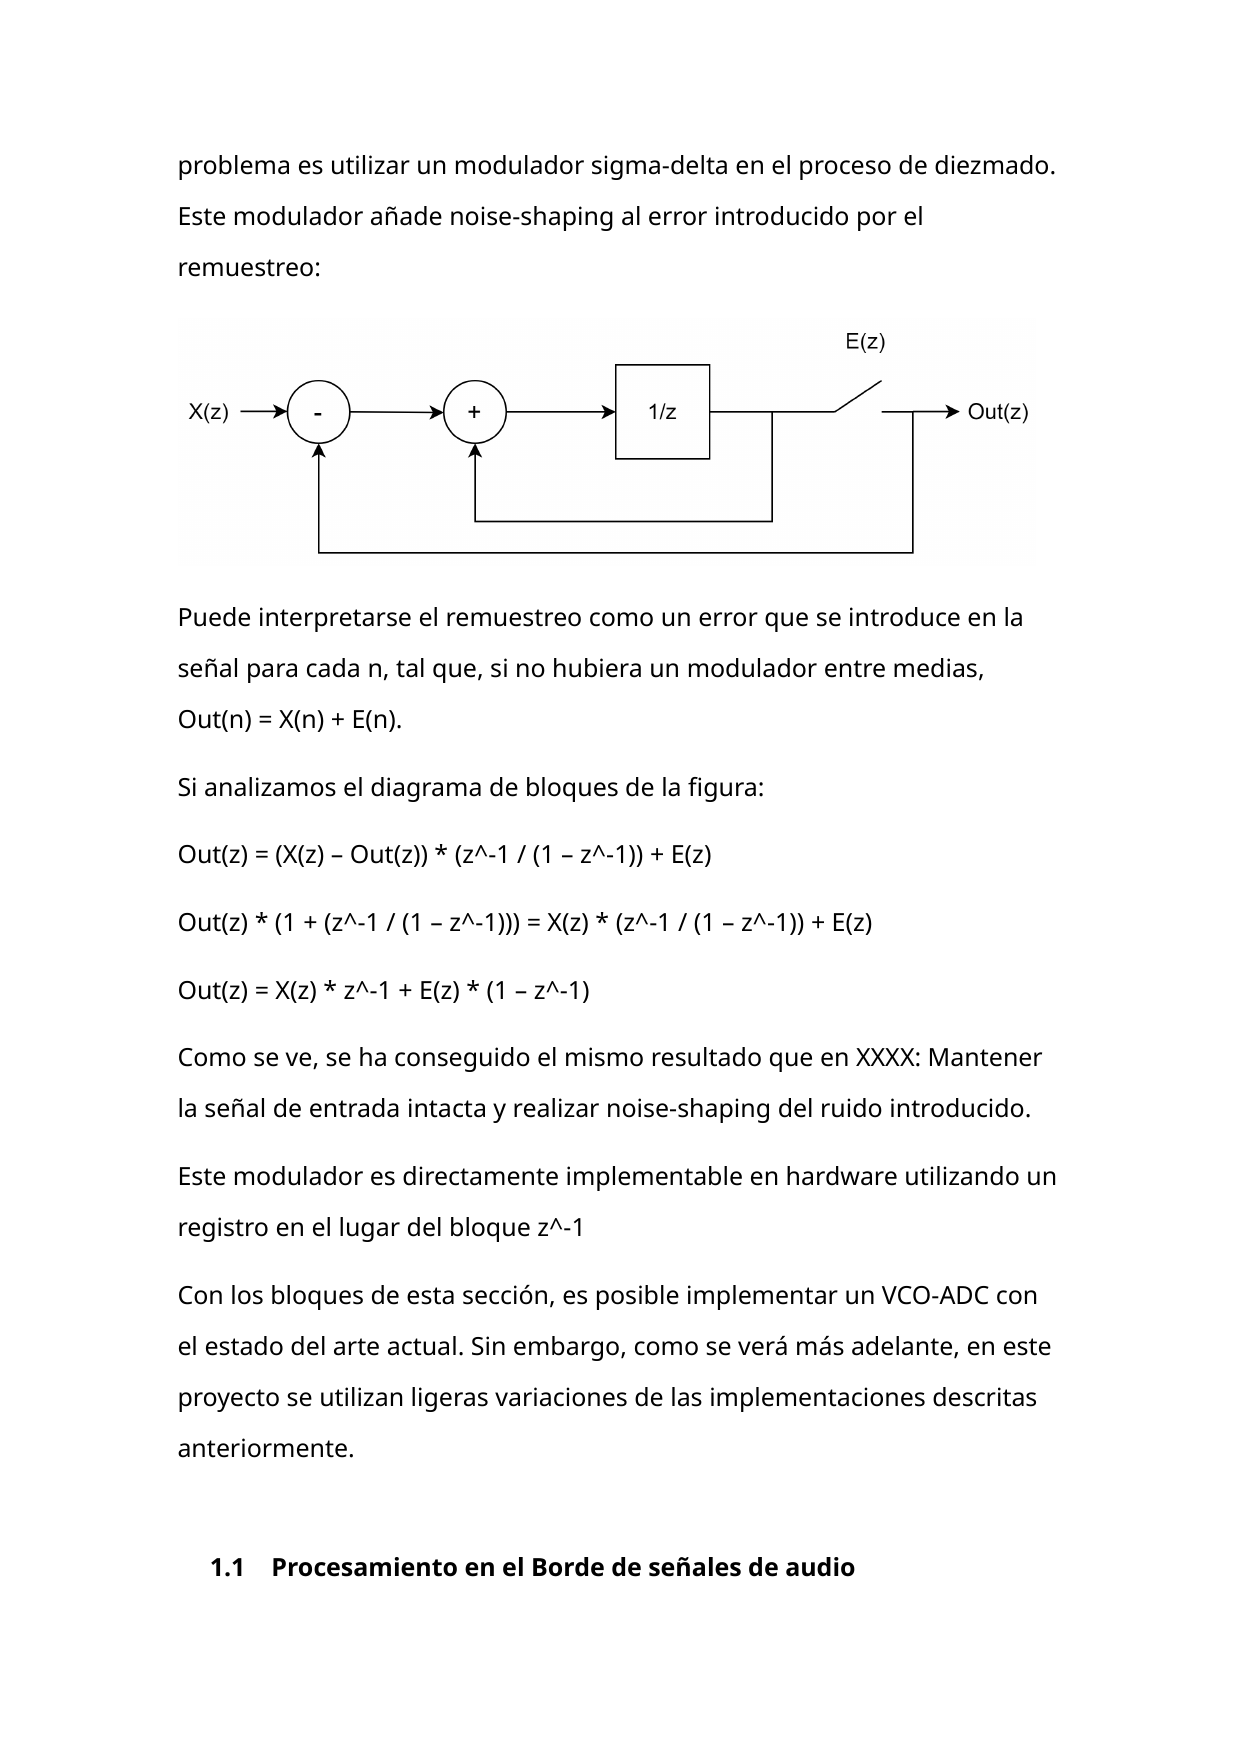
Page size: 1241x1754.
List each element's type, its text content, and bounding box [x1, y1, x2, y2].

picture [177, 317, 1037, 566]
text Puede interpretarse el remuestreo como un error que se introduce en la señal para cada n, tal que, si no hubiera un modulador entre medias, Out(n) = X(n) + E(n). [177, 599, 1063, 736]
text Out(z) = (X(z) – Out(z)) * (z^-1 / (1 – z^-1)) + E(z) [177, 837, 1063, 871]
text Out(z) * (1 + (z^-1 / (1 – z^-1))) = X(z) * (z^-1 / (1 – z^-1)) + E(z) [177, 905, 1063, 939]
text Si analizamos el diagrama de bloques de la figura: [177, 769, 1063, 803]
text Con los bloques de esta sección, es posible implementar un VCO-ADC con el estado del arte actual. Sin embargo, como se verá más adelante, en este proyecto se utilizan ligeras variaciones de las implementaciones descritas anteriormente. [177, 1278, 1063, 1465]
text Este modulador es directamente implementable en hardware utilizando un registro en el lugar del bloque z^-1 [177, 1159, 1063, 1244]
text Out(z) = X(z) * z^-1 + E(z) * (1 – z^-1) [177, 972, 1063, 1006]
text 1.1 Procesamiento en el Borde de señales de audio [177, 1498, 1063, 1583]
text Como se ve, se ha conseguido el mismo resultado que en XXXX: Mantener la señal de entrada intacta y realizar noise-shaping del ruido introducido. [177, 1040, 1063, 1125]
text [177, 148, 1063, 284]
